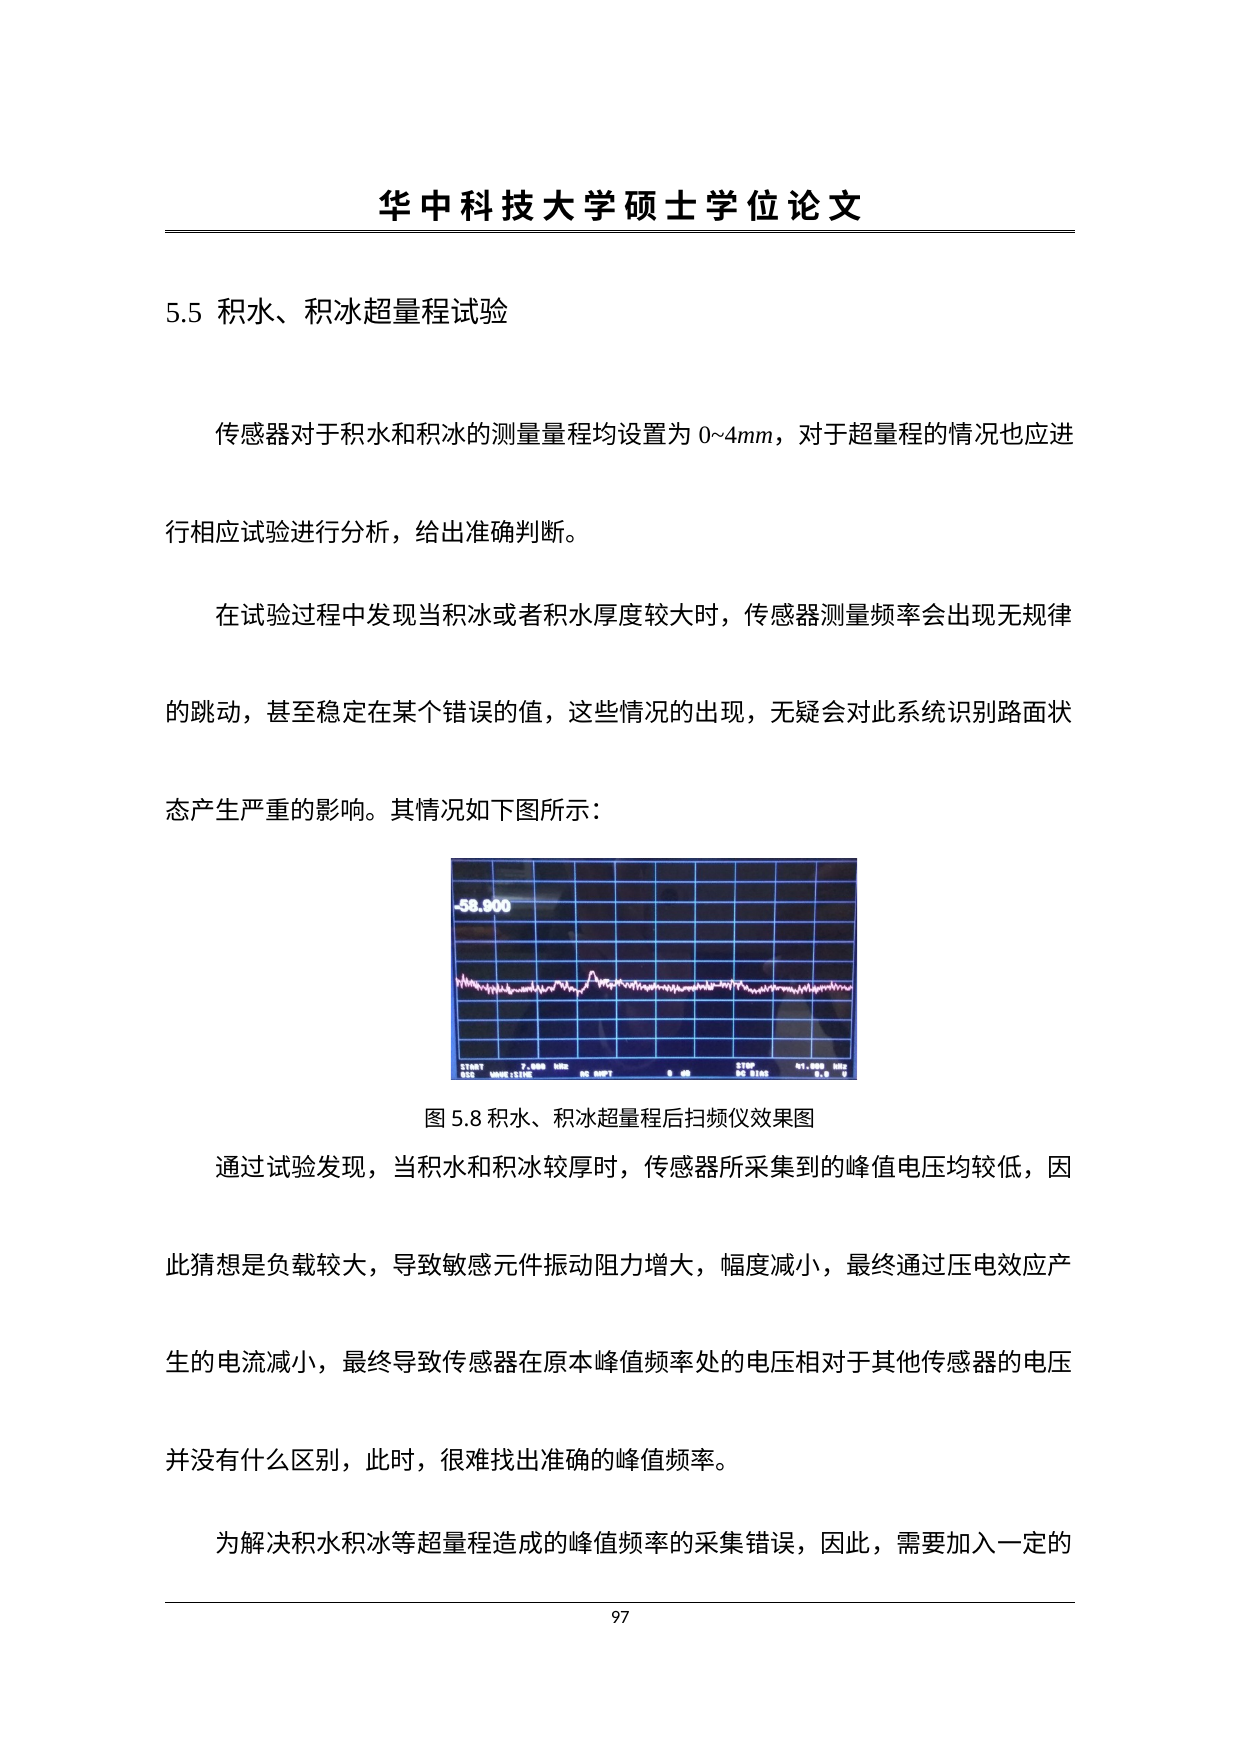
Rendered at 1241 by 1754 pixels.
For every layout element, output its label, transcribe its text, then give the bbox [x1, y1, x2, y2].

text 传感器对于积水和积冰的测量量程均设置为0~4mm，对于超量程的情况也应进行相应试验进行分析，给出准确判断。 [165, 400, 1075, 563]
text 通过试验发现，当积水和积冰较厚时，传感器所采集到的峰值电压均较低，因此猜想是负载较大，导致敏感元件振动阻力增大，幅度减小，最终通过压电效应产生的电流减小，最终导致传感器在原本峰值频率处的电压相对于其他传感器的电压并没有什么区别，此时，很难找出准确的峰值频率。 [165, 1133, 1075, 1491]
list 积水、积冰超量程试验 [165, 277, 1075, 342]
picture [450, 858, 858, 1080]
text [165, 1509, 1075, 1574]
text 图5.8 积水、积冰超量程后扫频仪效果图 [165, 1101, 1075, 1133]
text 在试验过程中发现当积冰或者积水厚度较大时，传感器测量频率会出现无规律的跳动，甚至稳定在某个错误的值，这些情况的出现，无疑会对此系统识别路面状态产生严重的影响。其情况如下图所示： [165, 581, 1075, 841]
